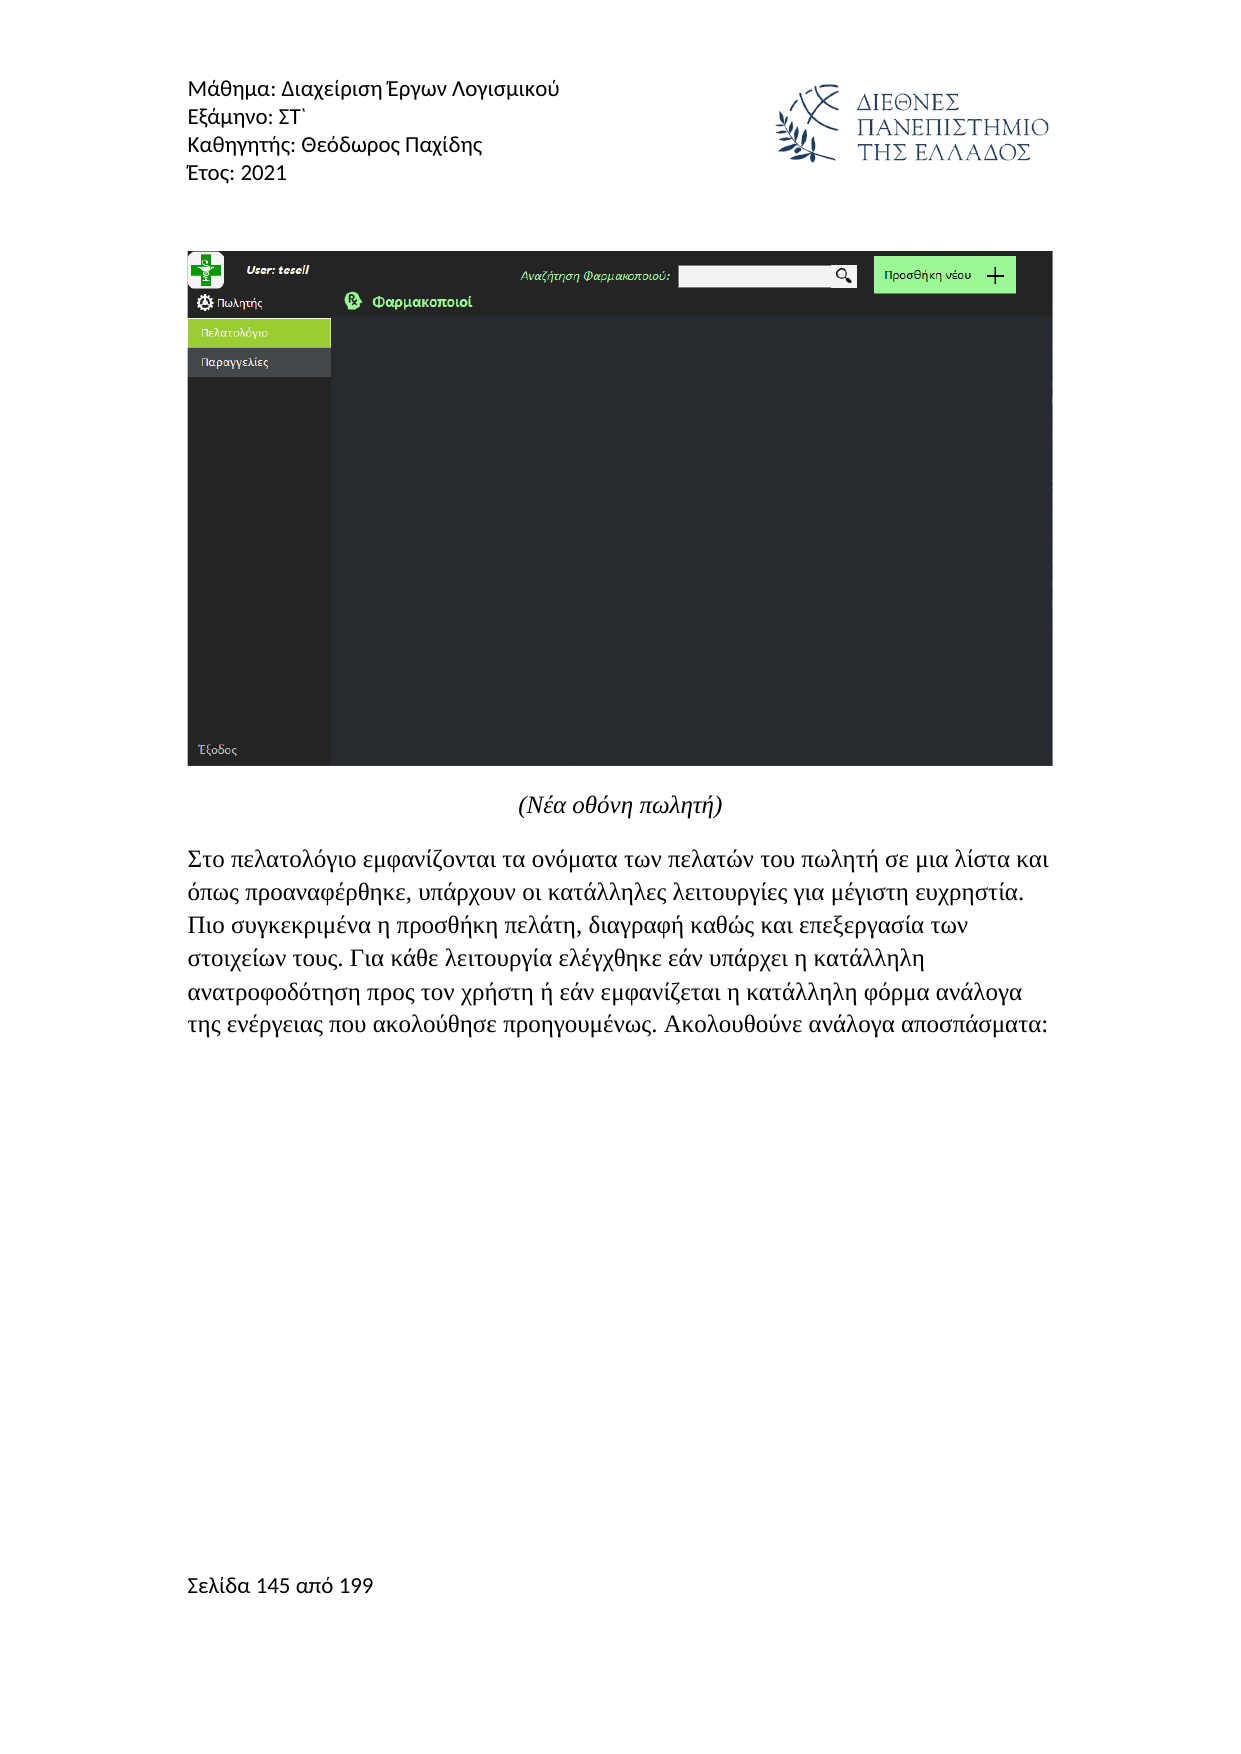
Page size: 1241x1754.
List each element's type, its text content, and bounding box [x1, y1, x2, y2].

picture [752, 73, 1073, 174]
picture [187, 251, 1053, 766]
text Στο πελατολόγιο εμφανίζονται τα ονόματα των πελατών του πωλητή σε μια λίστα και όπως προαναφέρθηκε, υπάρχουν οι κατάλληλες λειτουργίες για μέγιστη ευχρηστία. Πιο συγκεκριμένα η προσθήκη πελάτη, διαγραφή καθώς και επεξεργασία των στοιχείων τους. Για κάθε λειτουργία ελέγχθηκε εάν υπάρχει η κατάλληλη ανατροφοδότηση προς τον χρήστη ή εάν εμφανίζεται η κατάλληλη φόρμα ανάλογα της ενέργειας που ακολούθησε προηγουμένως. Ακολουθούνε ανάλογα αποσπάσματα: [187, 844, 1053, 1038]
text (Νέα οθόνη πωλητή) [187, 791, 1053, 819]
